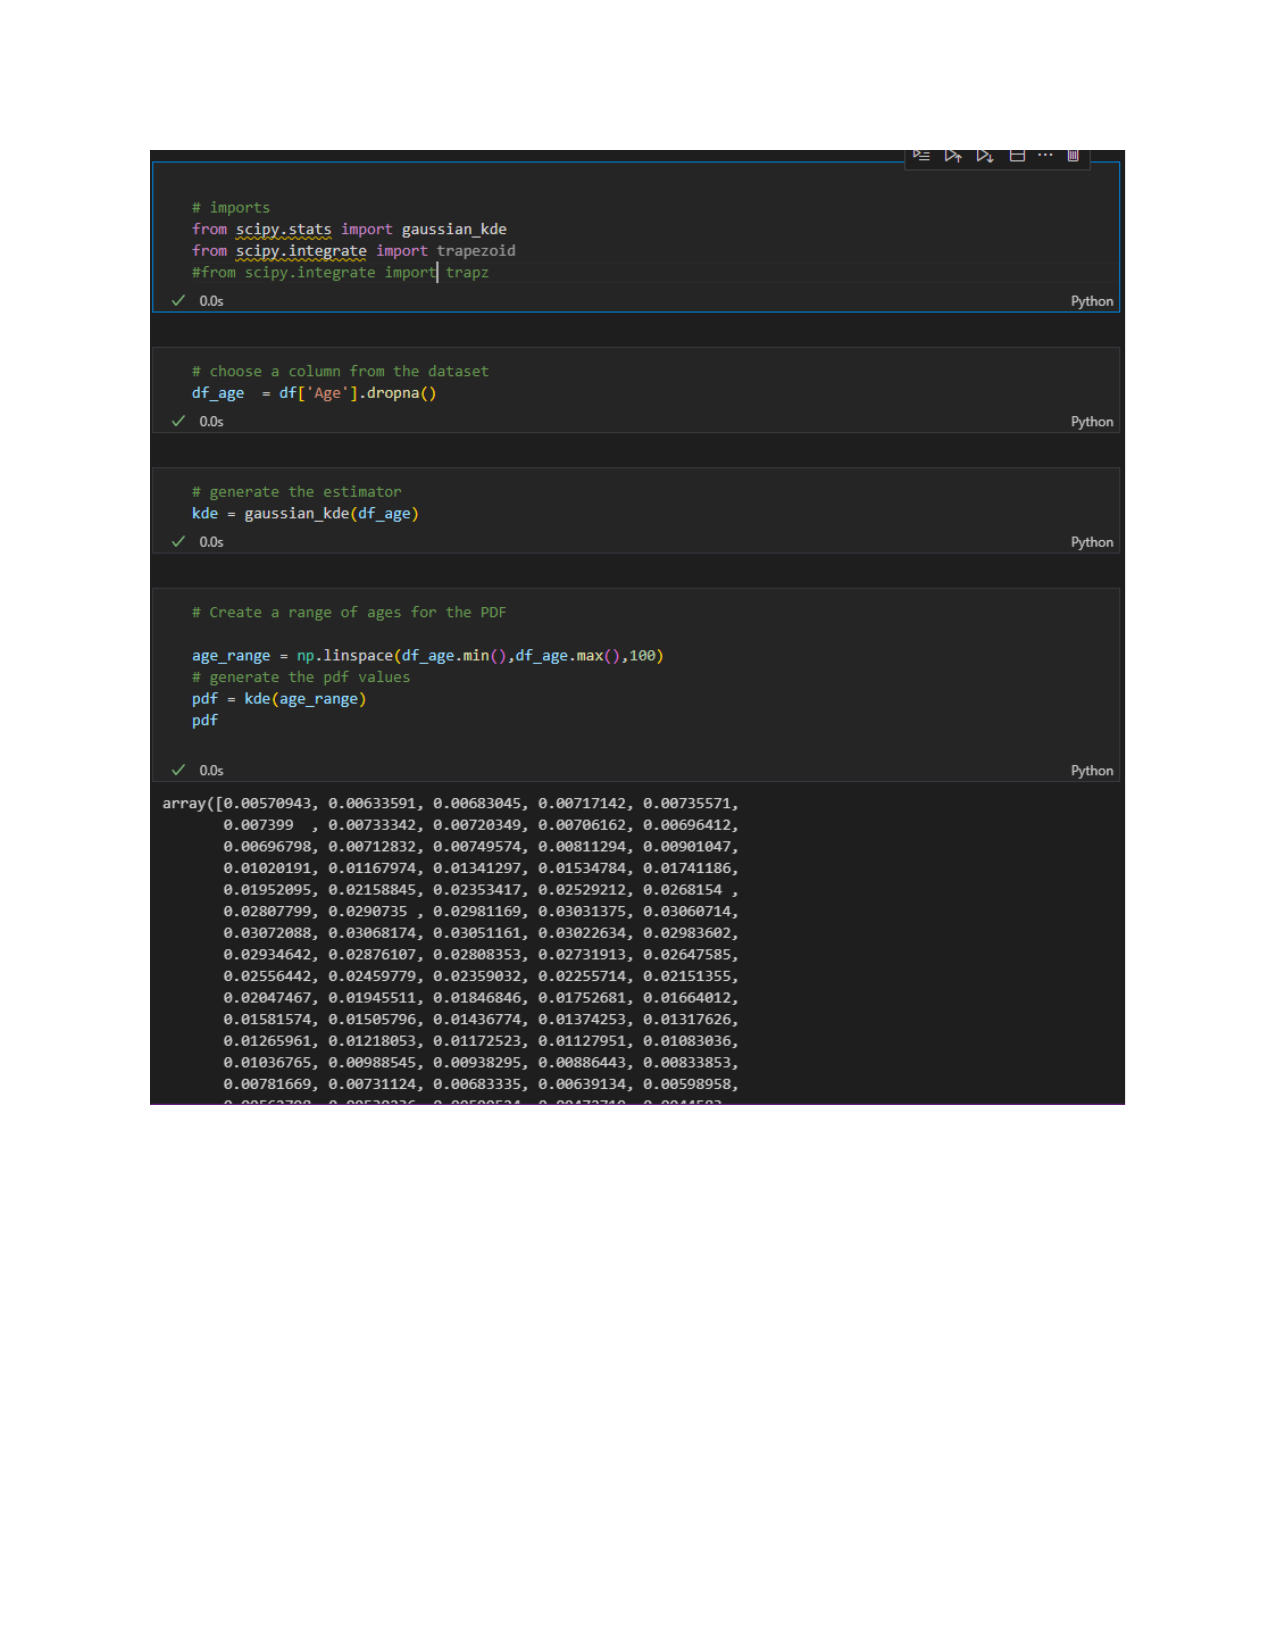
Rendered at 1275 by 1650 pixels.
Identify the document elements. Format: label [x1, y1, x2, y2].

picture [150, 150, 1125, 1105]
